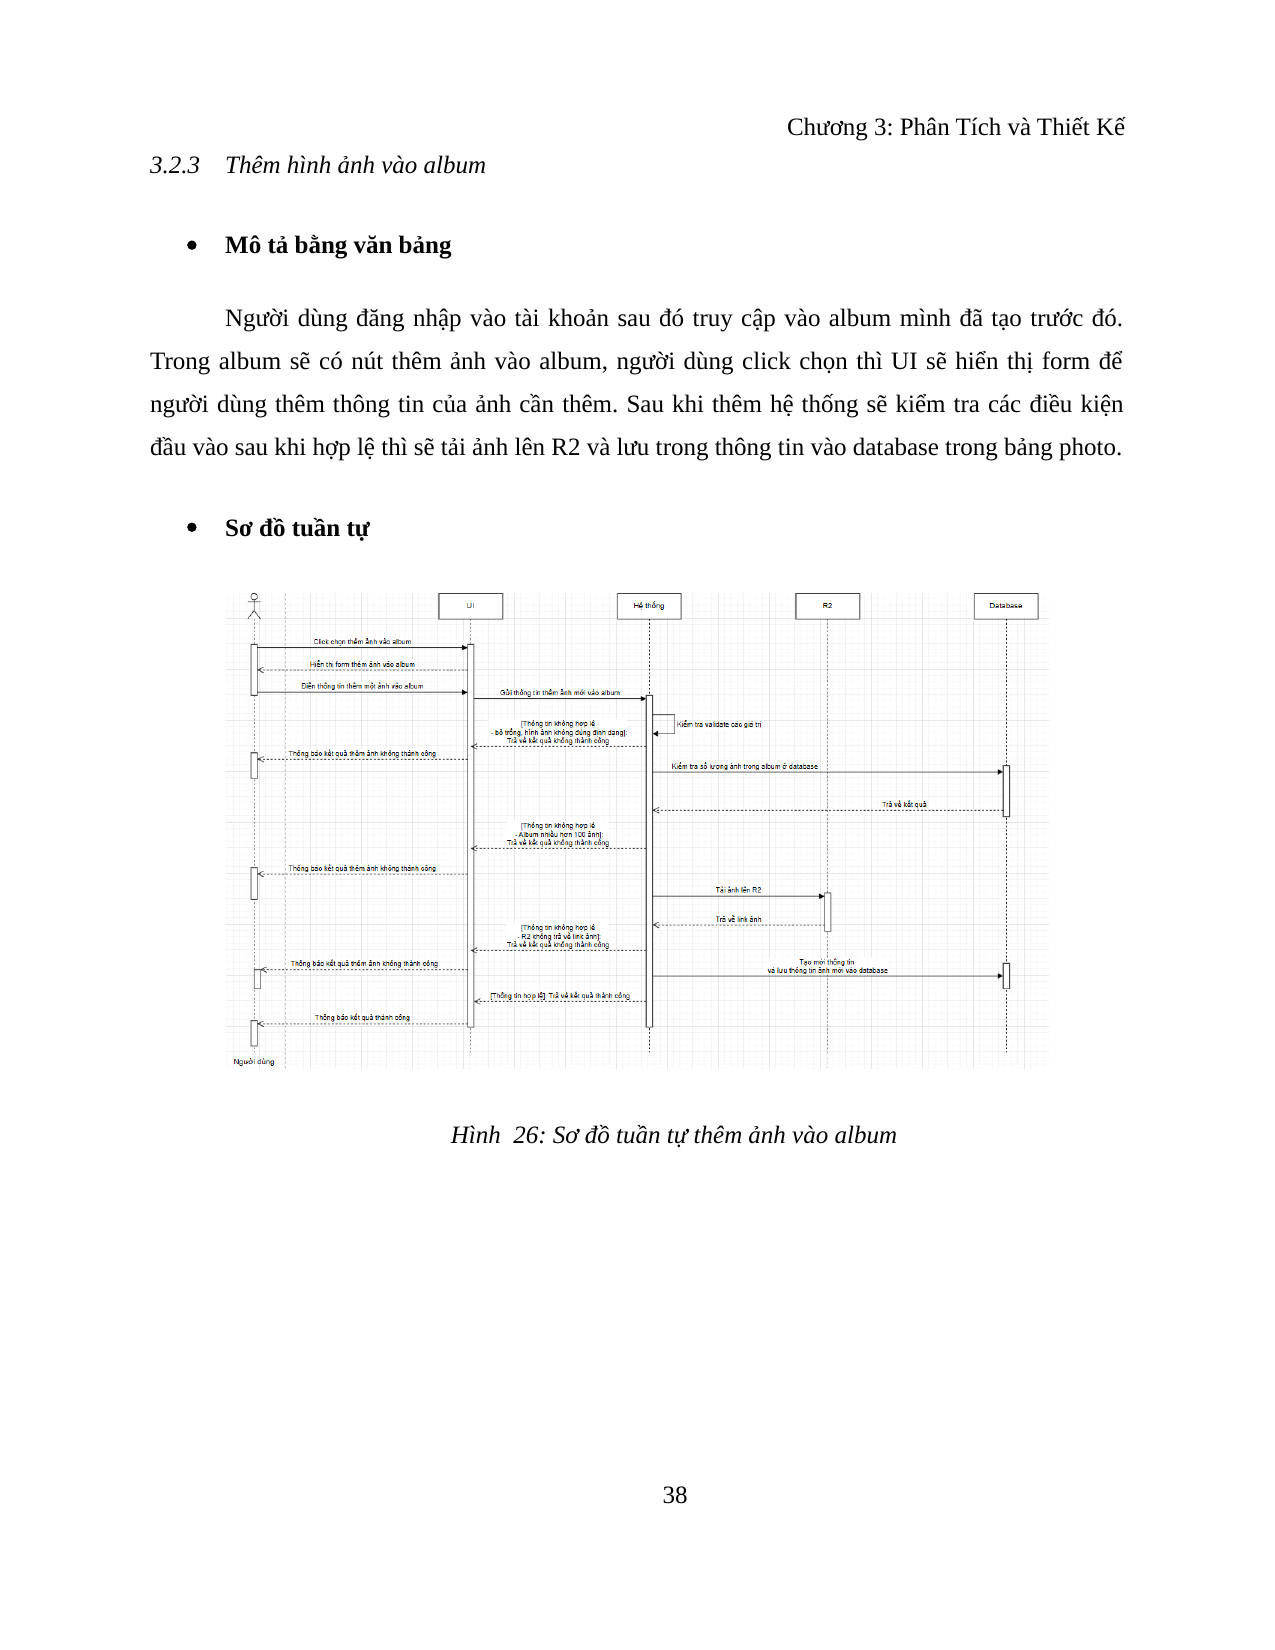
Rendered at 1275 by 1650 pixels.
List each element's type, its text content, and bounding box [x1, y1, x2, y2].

picture [226, 593, 1050, 1069]
list Mô tả bằng văn bảng [187, 231, 1125, 259]
text Người dùng đăng nhập vào tài khoản sau đó truy cập vào album mình đã tạo trước đó. Trong album sẽ có nút thêm ảnh vào album, người dùng click chọn thì UI sẽ hiển thị form để người dùng thêm thông tin của ảnh cần thêm. Sau khi thêm hệ thống sẽ kiểm tra các điều kiện đầu vào sau khi hợp lệ thì sẽ tải ảnh lên R2 và lưu trong thông tin vào database trong bảng photo. [150, 303, 1125, 461]
list Sơ đồ tuần tự [187, 513, 1125, 541]
subtitle Thêm hình ảnh vào album [150, 150, 1125, 179]
text Hình 26: Sơ đồ tuần tự thêm ảnh vào album [150, 1120, 1125, 1149]
